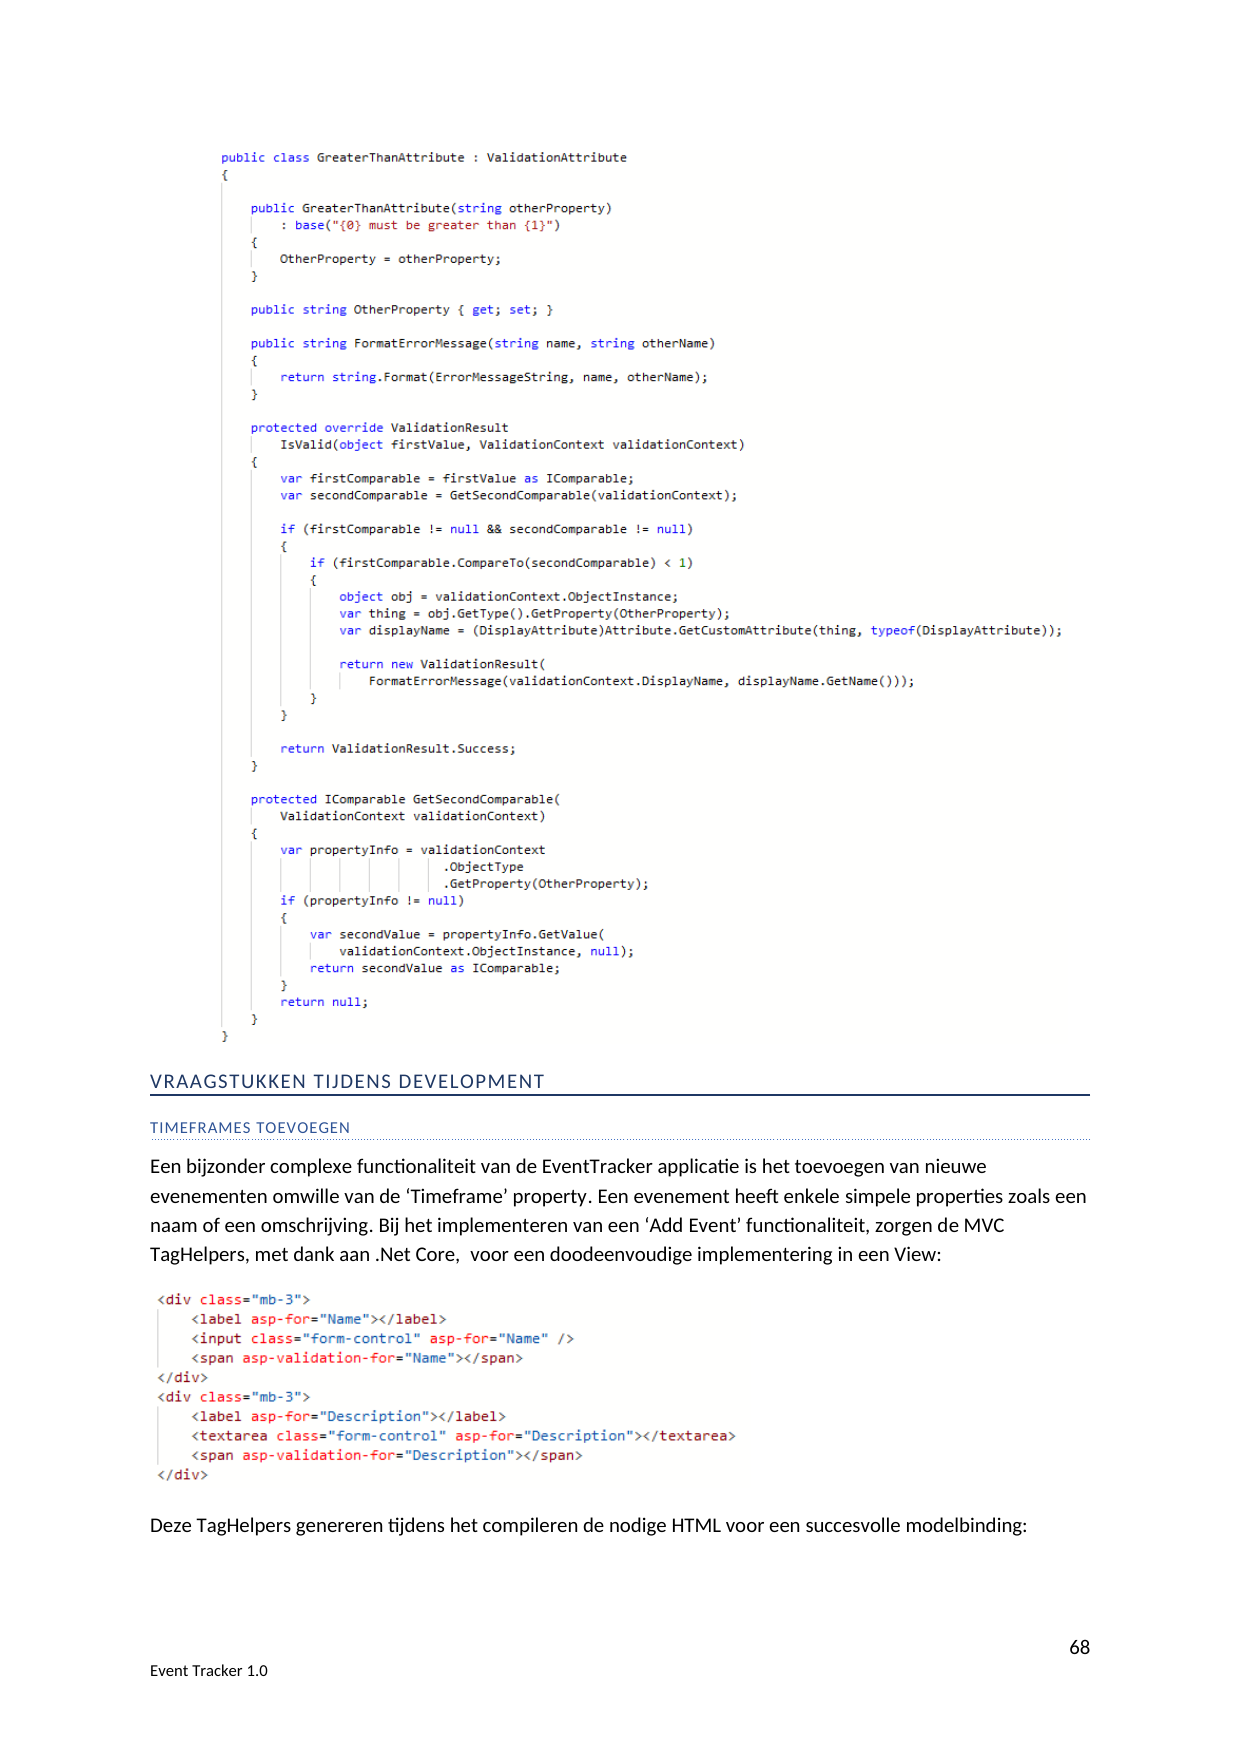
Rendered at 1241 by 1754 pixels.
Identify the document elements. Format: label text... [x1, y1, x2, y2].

picture [217, 150, 1068, 1044]
picture [150, 1291, 752, 1488]
text Een bijzonder complexe functionaliteit van de EventTracker applicatie is het toevoegen van nieuwe evenementen omwille van de ‘Timeframe’ property. Een evenement heeft enkele simpele properties zoals een naam of een omschrijving. Bij het implementeren van een ‘Add Event’ functionaliteit, zorgen de MVC TagHelpers, met dank aan .Net Core, voor een doodeenvoudige implementering in een View: [150, 1154, 1090, 1267]
subtitle Vraagstukken Tijdens Development [150, 1068, 1090, 1094]
subtitle Timeframes toevoegen [150, 1117, 1090, 1140]
text Deze TagHelpers genereren tijdens het compileren de nodige HTML voor een succesvolle modelbinding: [150, 1513, 1090, 1538]
